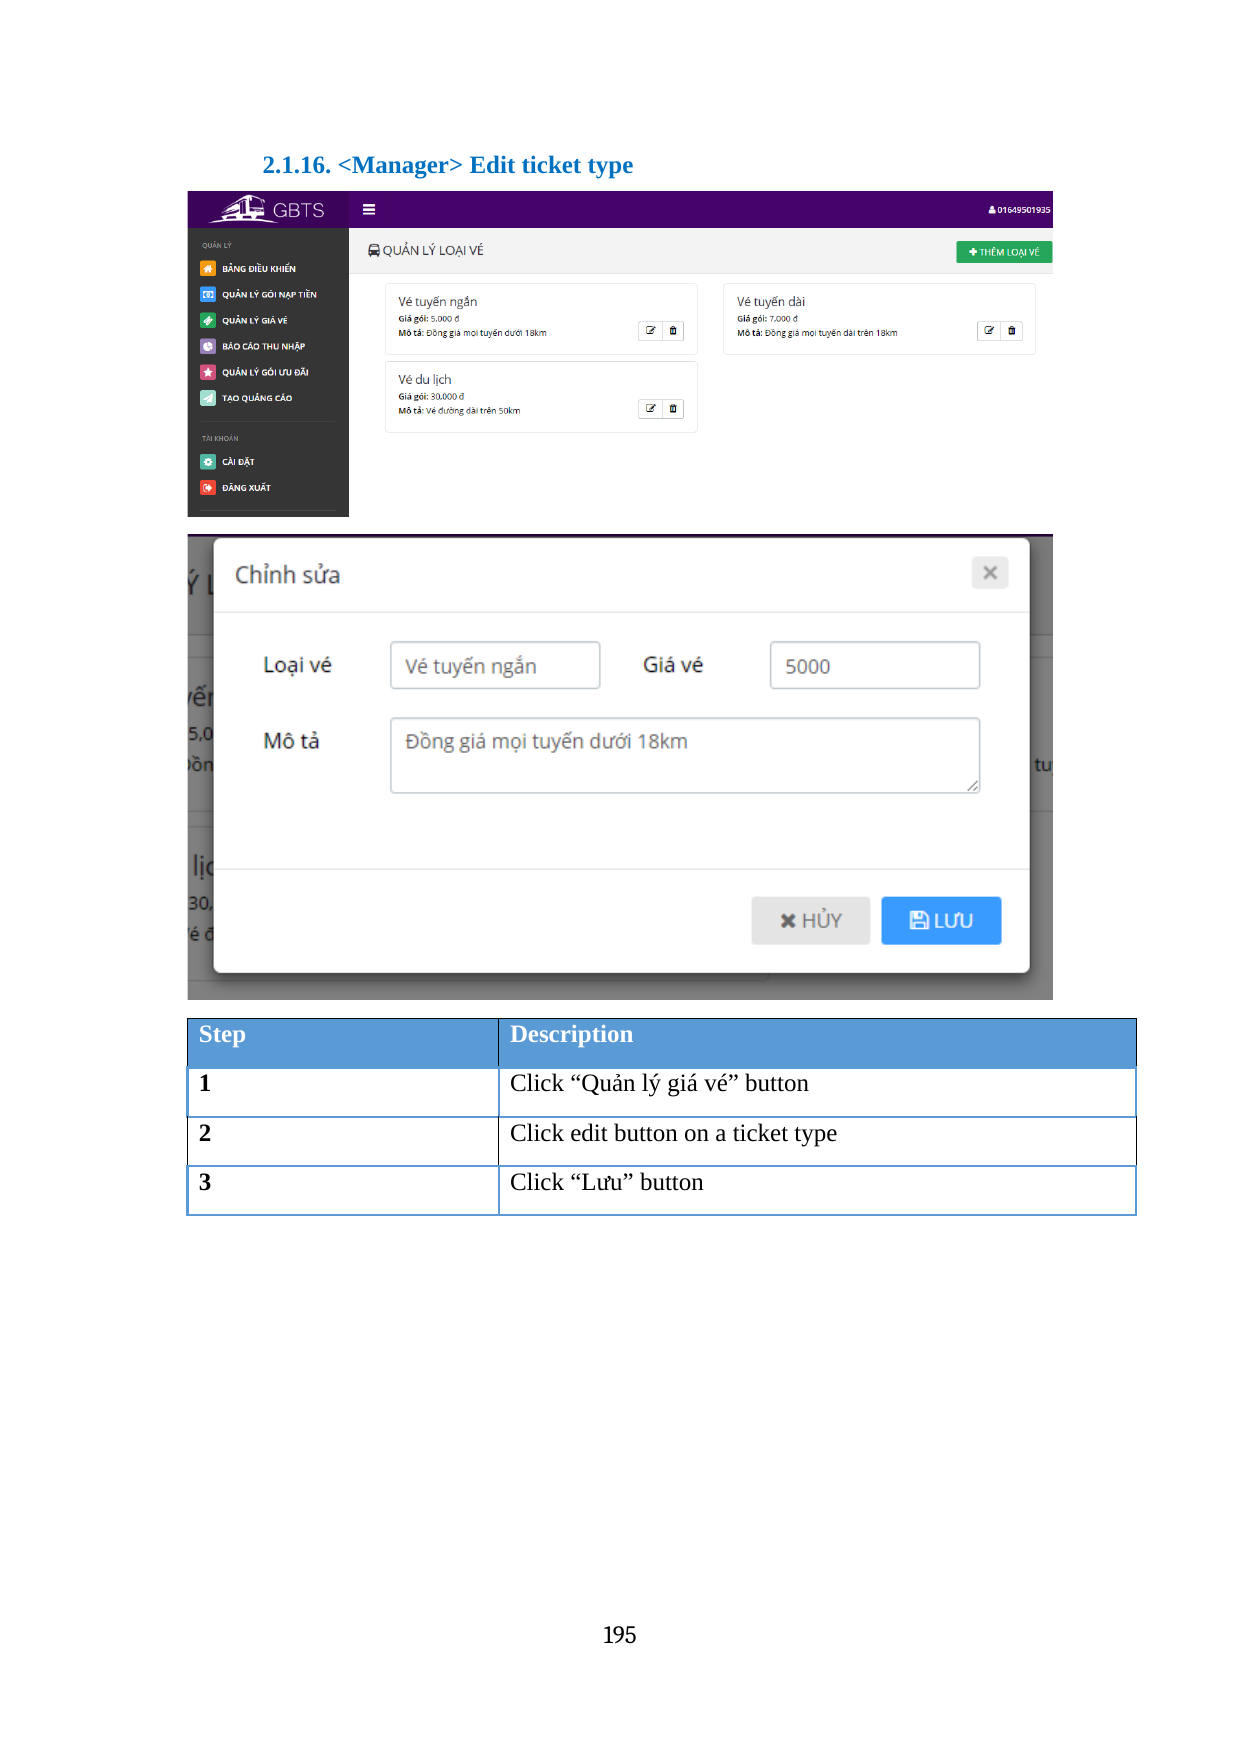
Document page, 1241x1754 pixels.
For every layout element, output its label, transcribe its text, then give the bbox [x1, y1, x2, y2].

picture [187, 191, 1053, 517]
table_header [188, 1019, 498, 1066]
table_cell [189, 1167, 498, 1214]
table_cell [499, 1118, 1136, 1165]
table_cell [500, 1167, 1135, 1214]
picture [187, 534, 1053, 1000]
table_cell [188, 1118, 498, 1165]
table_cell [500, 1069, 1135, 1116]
text <Manager> Edit ticket type [262, 150, 1053, 179]
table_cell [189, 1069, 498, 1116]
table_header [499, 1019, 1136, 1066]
